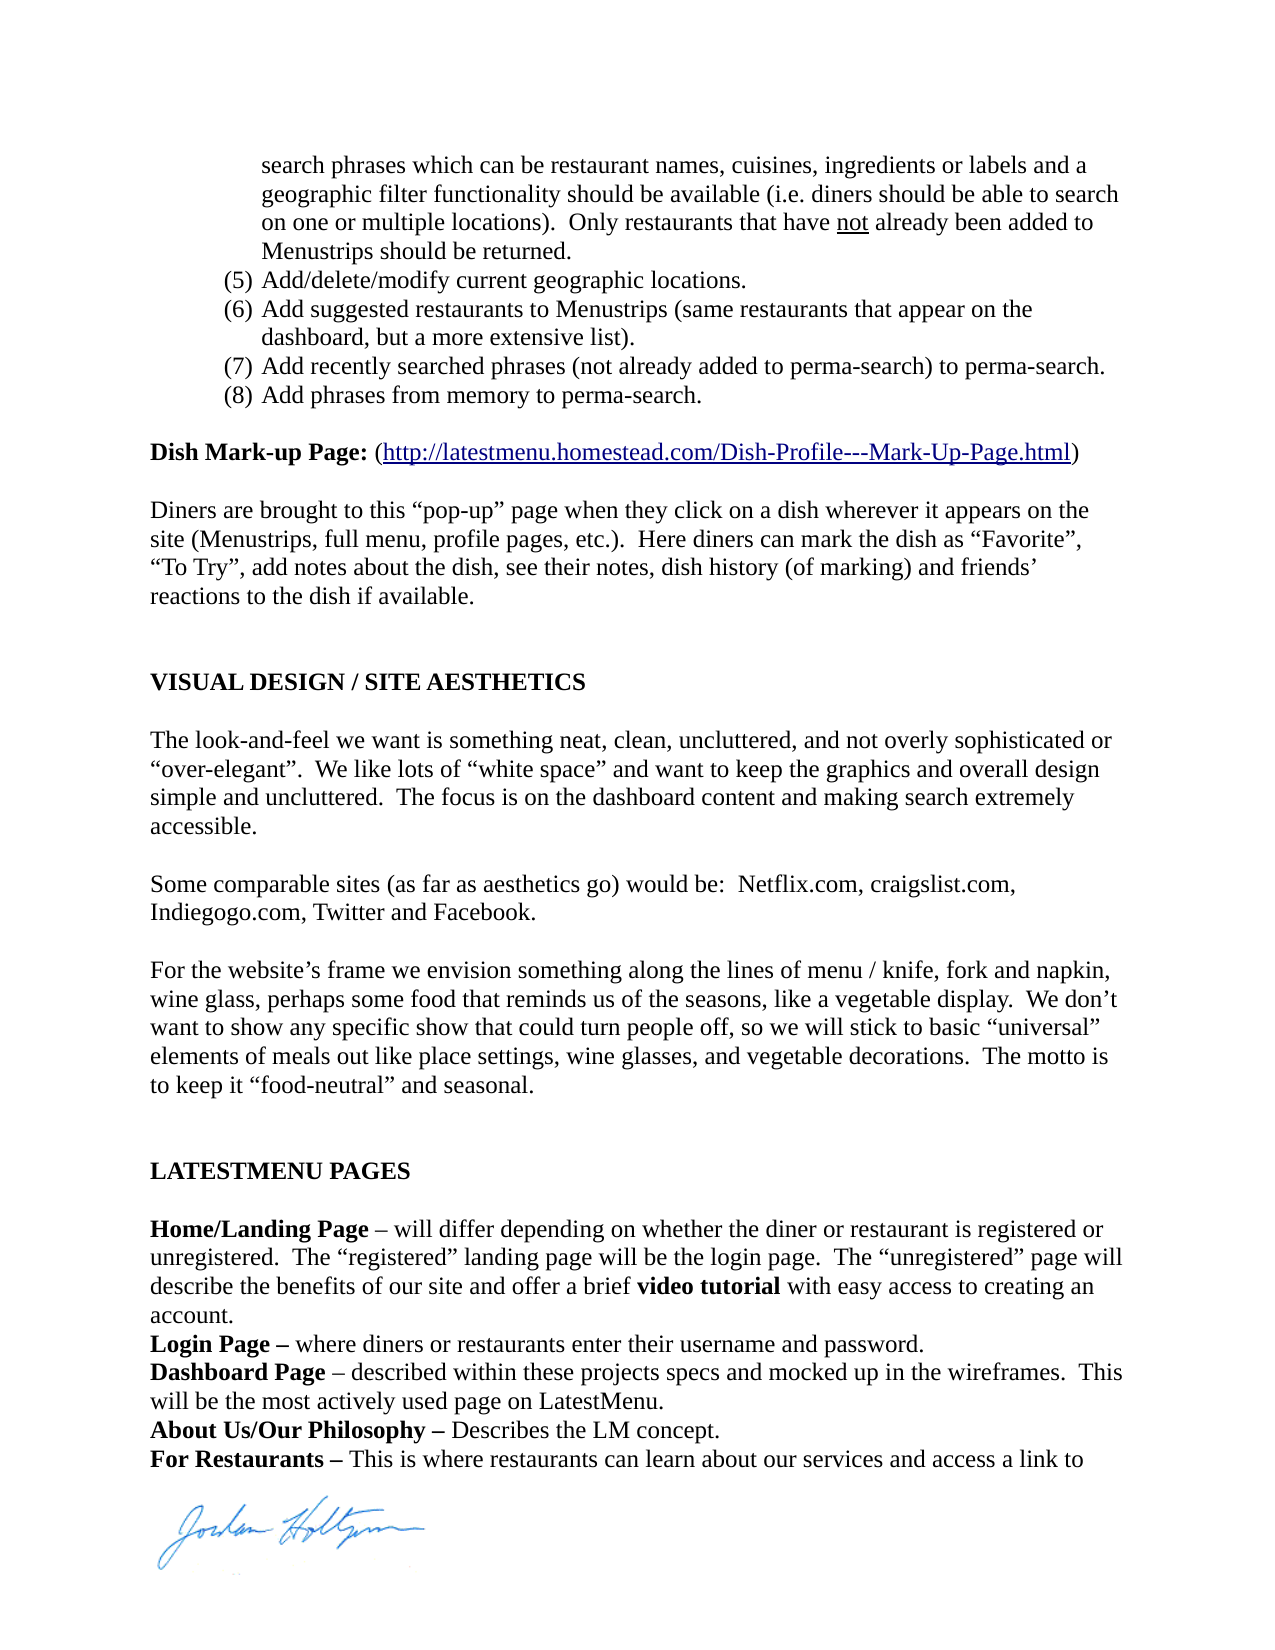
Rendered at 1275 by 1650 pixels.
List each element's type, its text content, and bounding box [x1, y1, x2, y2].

text For the website’s frame we envision something along the lines of menu / knife, fork and napkin, wine glass, perhaps some food that reminds us of the seasons, like a vegetable display. We don’t want to show any specific show that could turn people off, so we will stick to basic “universal” elements of meals out like place settings, wine glasses, and vegetable decorations. The motto is to keep it “food-neutral” and seasonal. [150, 955, 1125, 1099]
text Home/Landing Page – will differ depending on whether the diner or restaurant is registered or unregistered. The “registered” landing page will be the login page. The “unregistered” page will describe the benefits of our site and offer a brief video tutorial with easy access to creating an account. [150, 1214, 1125, 1329]
text Dish Mark-up Page: (http://latestmenu.homestead.com/Dish-Profile---Mark-Up-Page.html) [150, 437, 1125, 466]
text For Restaurants – This is where restaurants can learn about our services and access a link to create an account. [150, 1444, 1125, 1472]
text VISUAL DESIGN / SITE AESTHETICS [150, 667, 1125, 696]
text Some comparable sites (as far as aesthetics go) would be: Netflix.com, craigslist.com, Indiegogo.com, Twitter and Facebook. [150, 869, 1125, 926]
text Dashboard Page – described within these projects specs and mocked up in the wireframes. This will be the most actively used page on LatestMenu. [150, 1357, 1125, 1415]
list Add/delete/modify current geographic locations. [223, 265, 1125, 294]
list Add phrases from memory to perma-search. [223, 380, 1125, 409]
list Add suggested restaurants to Menustrips (same restaurants that appear on the dashboard, but a more extensive list). [223, 294, 1125, 351]
list Add recently searched phrases (not already added to perma-search) to perma-search. [223, 351, 1125, 380]
text LATESTMENU PAGES [150, 1156, 1125, 1185]
text The look-and-feel we want is something neat, clean, uncluttered, and not overly sophisticated or “over-elegant”. We like lots of “white space” and want to keep the graphics and overall design simple and uncluttered. The focus is on the dashboard content and making search extremely accessible. [150, 725, 1125, 840]
text Login Page – where diners or restaurants enter their username and password. [150, 1329, 1125, 1357]
picture [150, 1487, 433, 1575]
text About Us/Our Philosophy – Describes the LM concept. [150, 1415, 1125, 1444]
text Diners are brought to this “pop-up” page when they click on a dish wherever it appears on the site (Menustrips, full menu, profile pages, etc.). Here diners can mark the dish as “Favorite”, “To Try”, add notes about the dish, see their notes, dish history (of marking) and friends’ reactions to the dish if available. [150, 495, 1125, 610]
